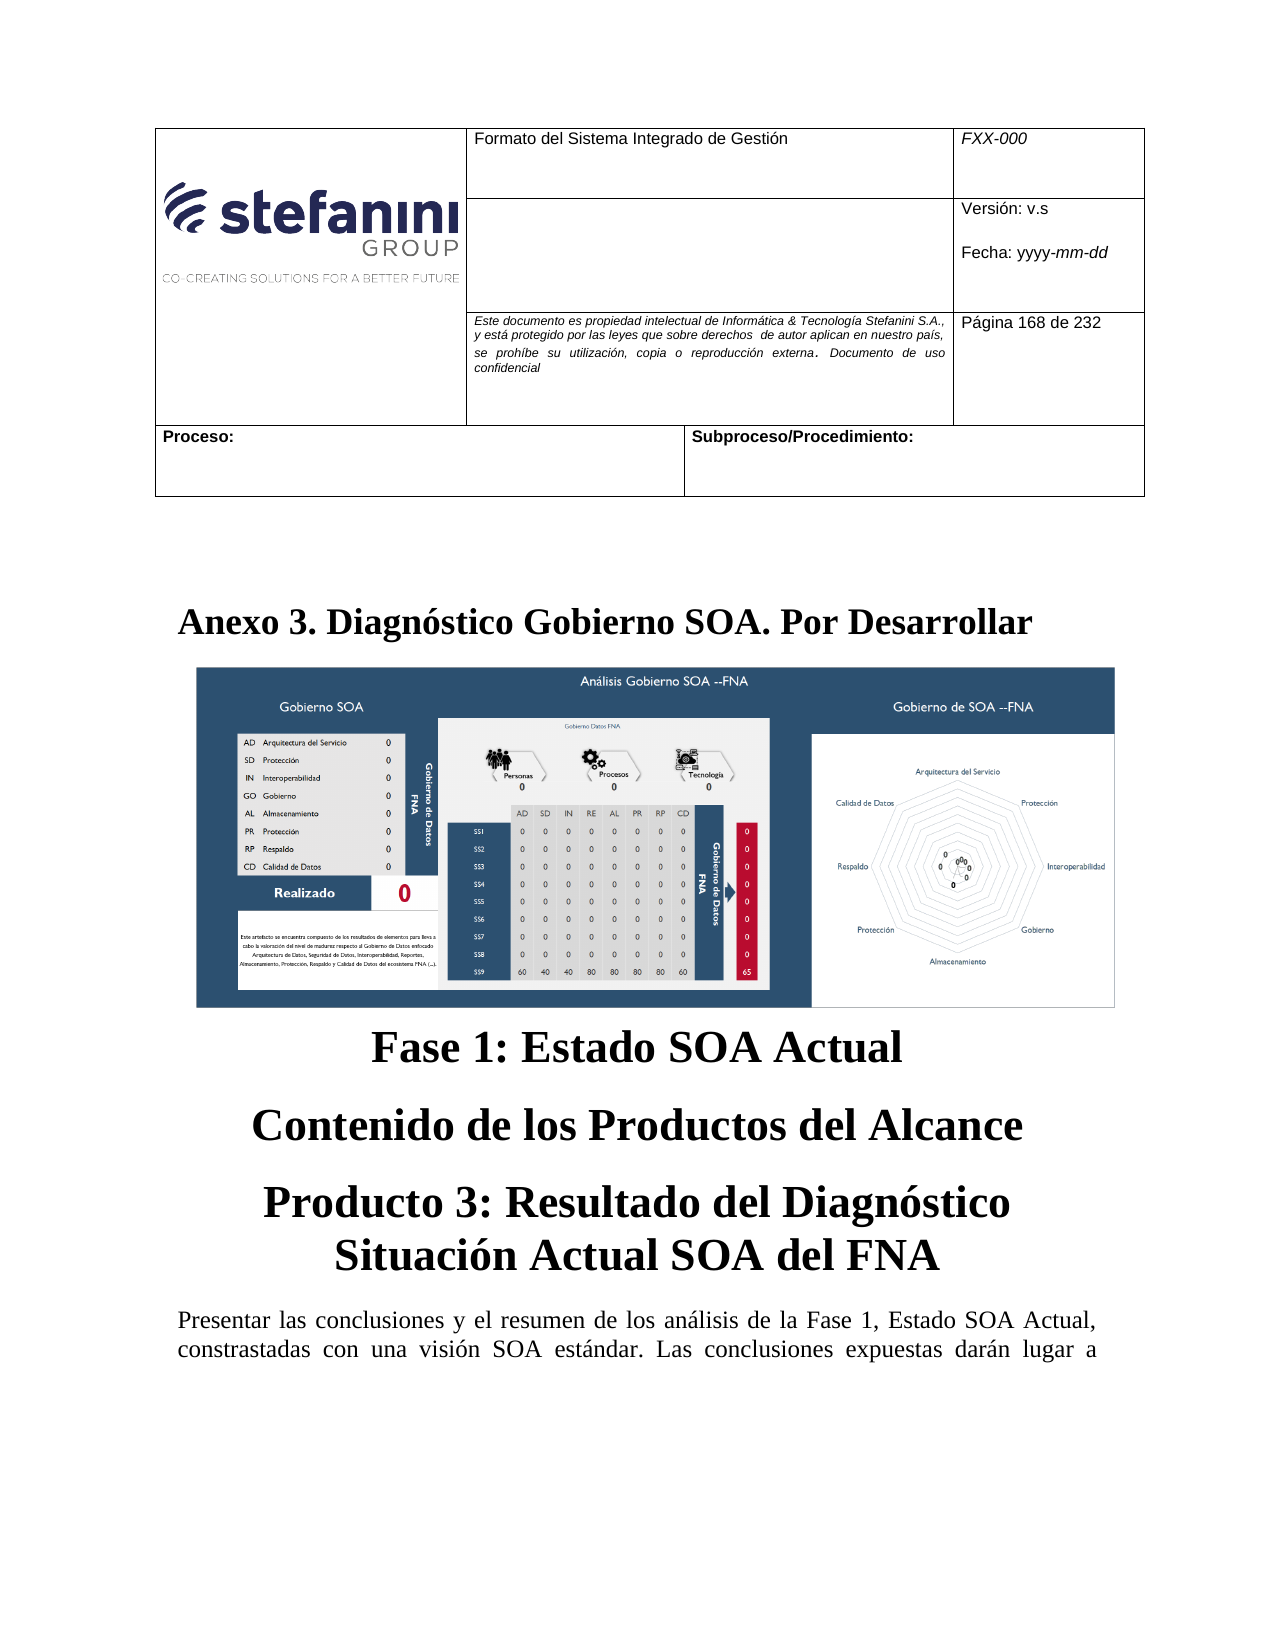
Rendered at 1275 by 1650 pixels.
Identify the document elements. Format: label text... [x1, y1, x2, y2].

subtitle Anexo 3. Diagnóstico Gobierno SOA. Por Desarrollar [177, 599, 1098, 642]
picture [196, 667, 1115, 1008]
subtitle Fase 1: Estado SOA Actual [177, 1020, 1098, 1072]
subtitle Contenido de los Productos del Alcance [177, 1097, 1098, 1150]
subtitle Producto 3: Resultado del Diagnóstico Situación Actual SOA del FNA [177, 1175, 1098, 1281]
text Presentar las conclusiones y el resumen de los análisis de la Fase 1, Estado SOA Actual, constrastadas con una visión SOA estándar. Las conclusiones expuestas darán lugar a señalar futuras oportunidades y otros elementos de insumo de posteriores estudios de brechas, hojas de ruta, gobierno SOA, iniciaticas futuras. [177, 1306, 1098, 1363]
picture [162, 182, 460, 286]
